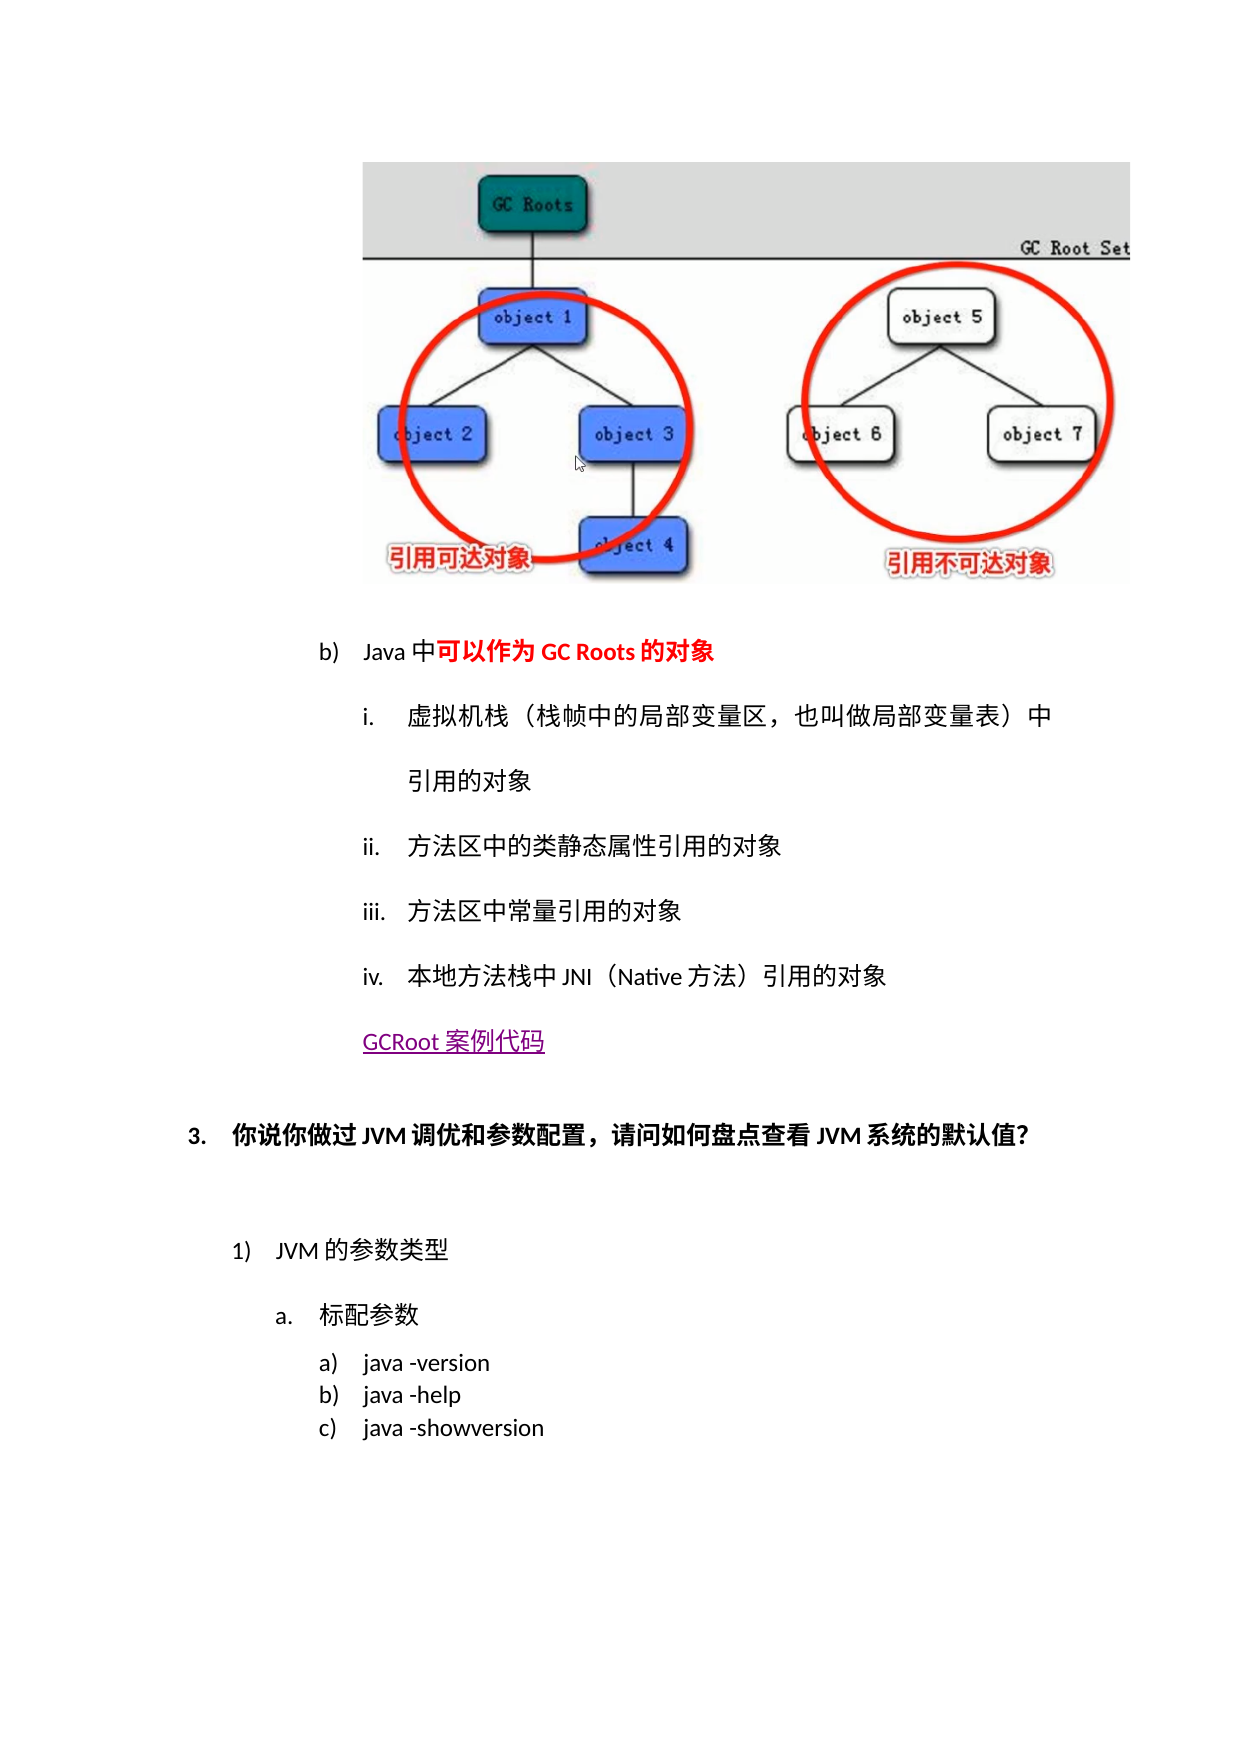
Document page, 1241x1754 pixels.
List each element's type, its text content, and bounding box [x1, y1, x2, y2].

list JVM的参数类型 [231, 1216, 1053, 1281]
subtitle 你说你做过JVM调优和参数配置，请问如何盘点查看JVM系统的默认值？ [187, 1101, 1053, 1166]
list java -version [319, 1346, 1053, 1379]
list java -help [319, 1379, 1053, 1411]
list Java 中可以作为GC Roots的对象 [319, 617, 1053, 682]
list 方法区中常量引用的对象 [362, 877, 1053, 942]
list 本地方法栈中JNI（Native方法）引用的对象 [362, 942, 1053, 1007]
list 标配参数 [275, 1281, 1053, 1346]
picture [362, 162, 1130, 584]
list 方法区中的类静态属性引用的对象 [362, 812, 1053, 877]
list java -showversion [319, 1411, 1053, 1444]
list GCRoot 案例代码 [362, 1007, 1053, 1072]
list 虚拟机栈（栈帧中的局部变量区，也叫做局部变量表）中引用的对象 [362, 682, 1053, 812]
